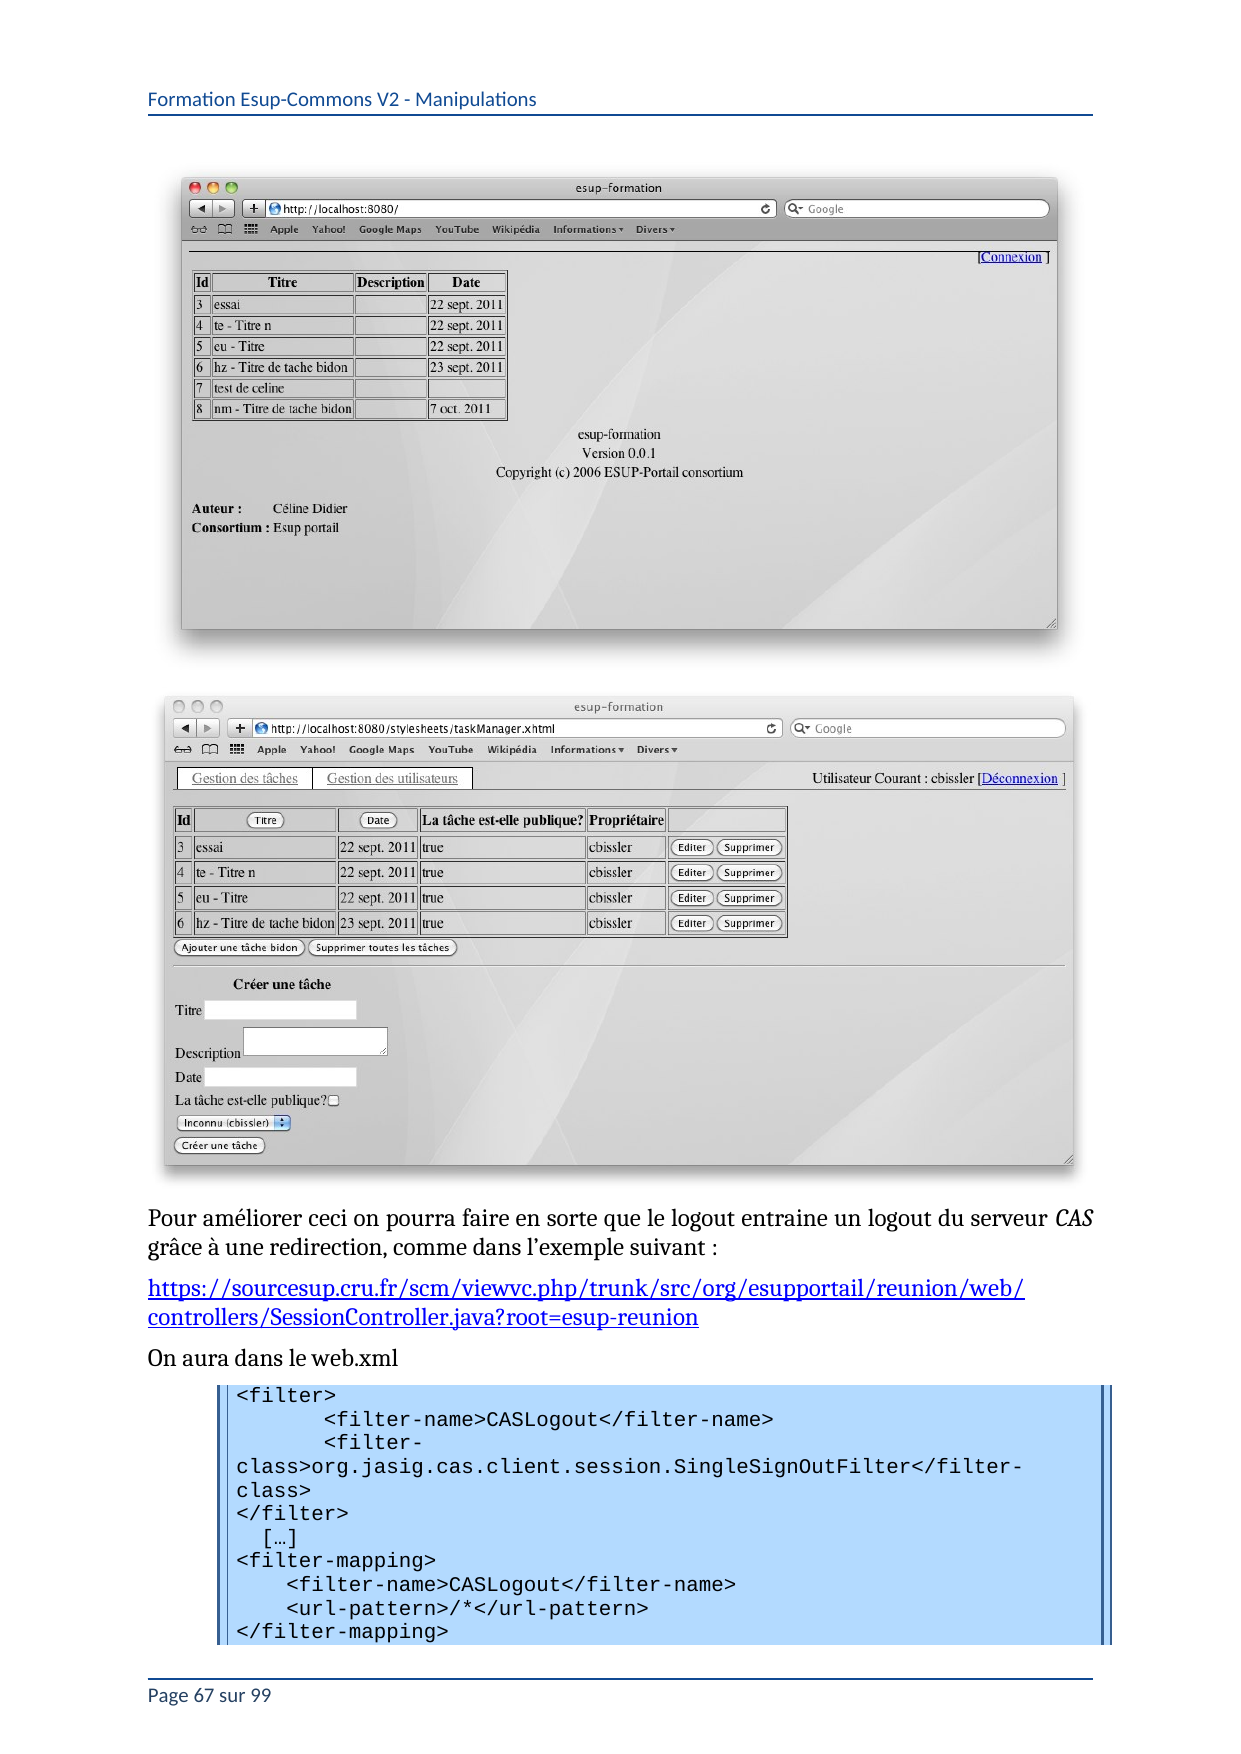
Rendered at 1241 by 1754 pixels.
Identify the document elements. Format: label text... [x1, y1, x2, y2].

text </filter-mapping> [228, 1621, 1101, 1645]
picture [147, 687, 1091, 1192]
text <url-pattern>/*</url-pattern> [228, 1598, 1101, 1621]
text <filter-mapping> [228, 1551, 1101, 1574]
text […] [228, 1527, 1101, 1551]
text Pour améliorer ceci on pourra faire en sorte que le logout entraine un logout du serveur CAS grâce à une redirection, comme dans l’exemple suivant : [148, 1204, 1093, 1261]
text <filter-name>CASLogout</filter-name> [228, 1574, 1101, 1598]
text <filter> [228, 1385, 1101, 1409]
text https://sourcesup.cru.fr/scm/viewvc.php/trunk/src/org/esupportail/reunion/web/controllers/SessionController.java?root=esup-reunion [148, 1274, 1093, 1331]
picture [147, 157, 1091, 676]
text <filter-name>CASLogout</filter-name> [228, 1409, 1101, 1432]
text <filter-class>org.jasig.cas.client.session.SingleSignOutFilter</filter-class> [228, 1432, 1101, 1503]
text </filter> [228, 1503, 1101, 1527]
text On aura dans le web.xml [148, 1344, 1093, 1372]
